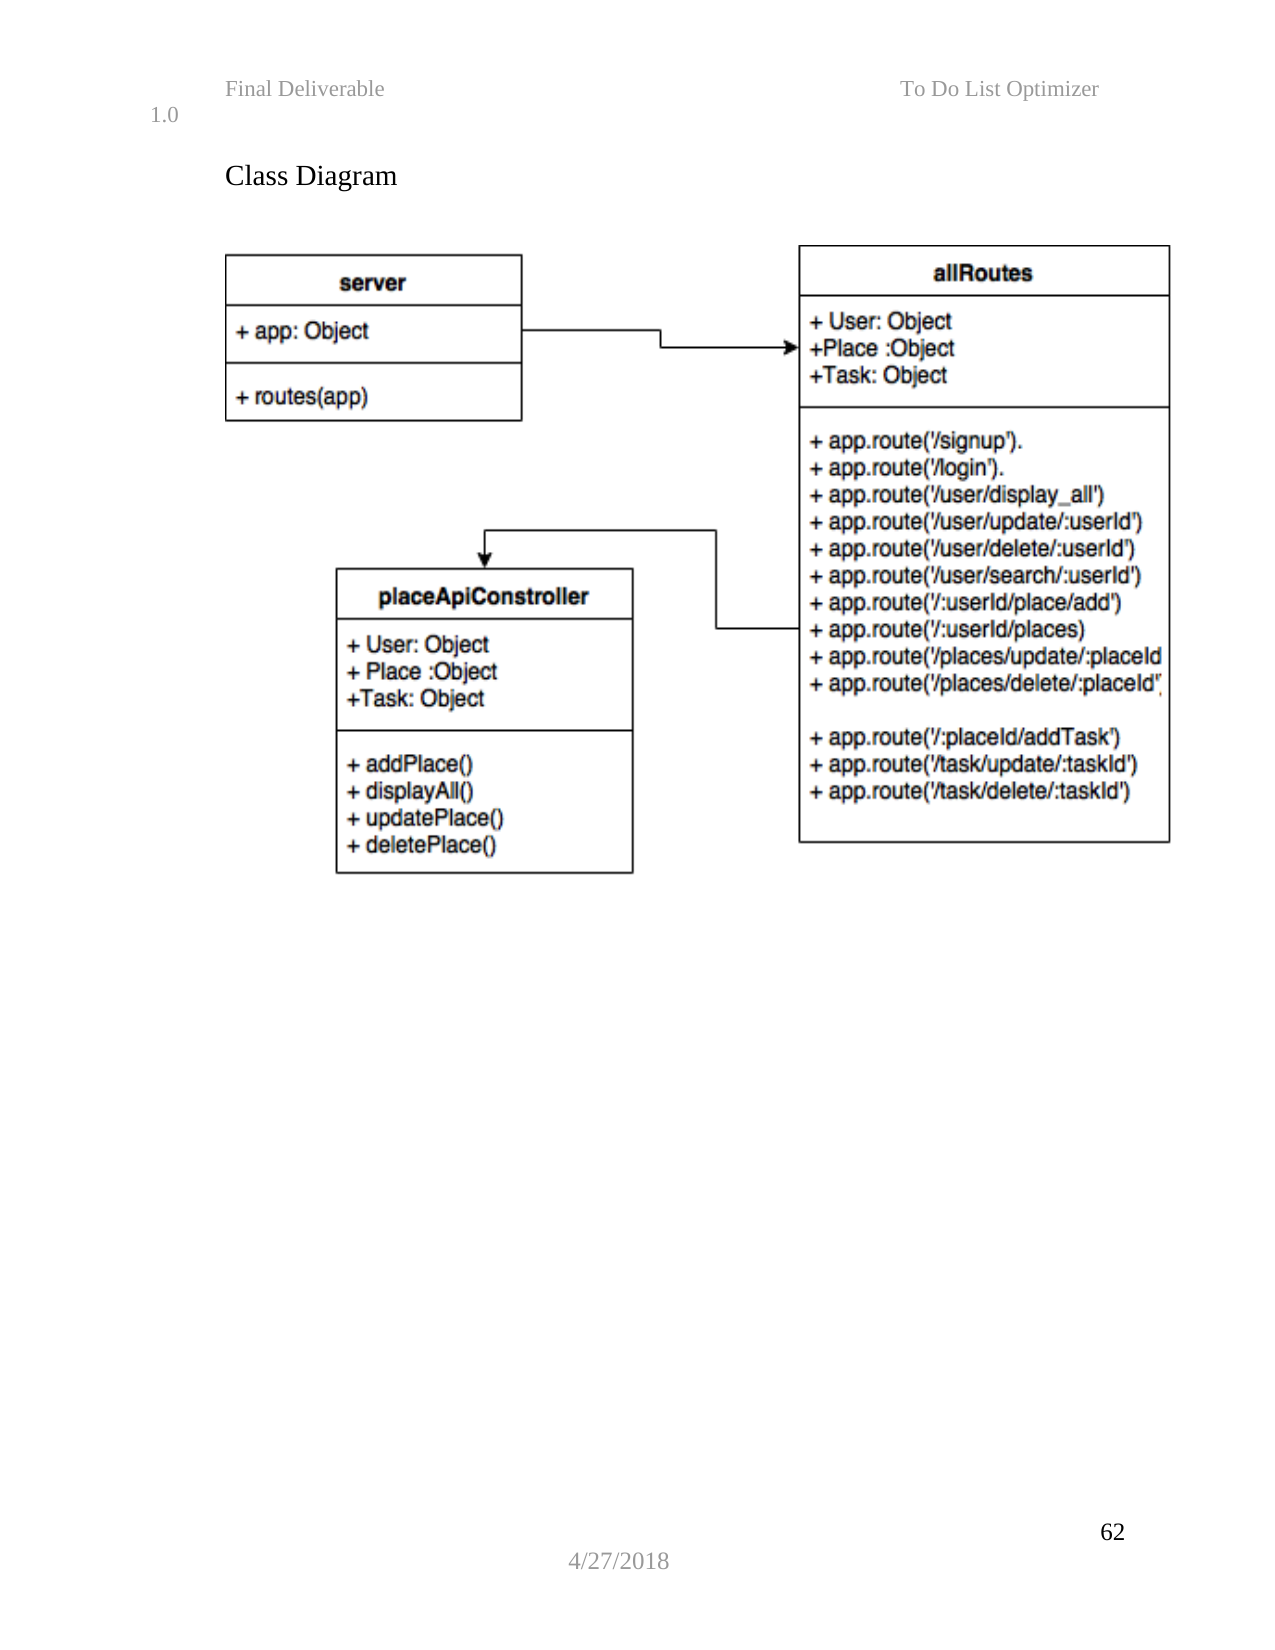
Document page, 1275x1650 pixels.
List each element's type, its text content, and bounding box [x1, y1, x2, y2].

picture [225, 245, 1171, 882]
title Class Diagram [150, 158, 1125, 192]
